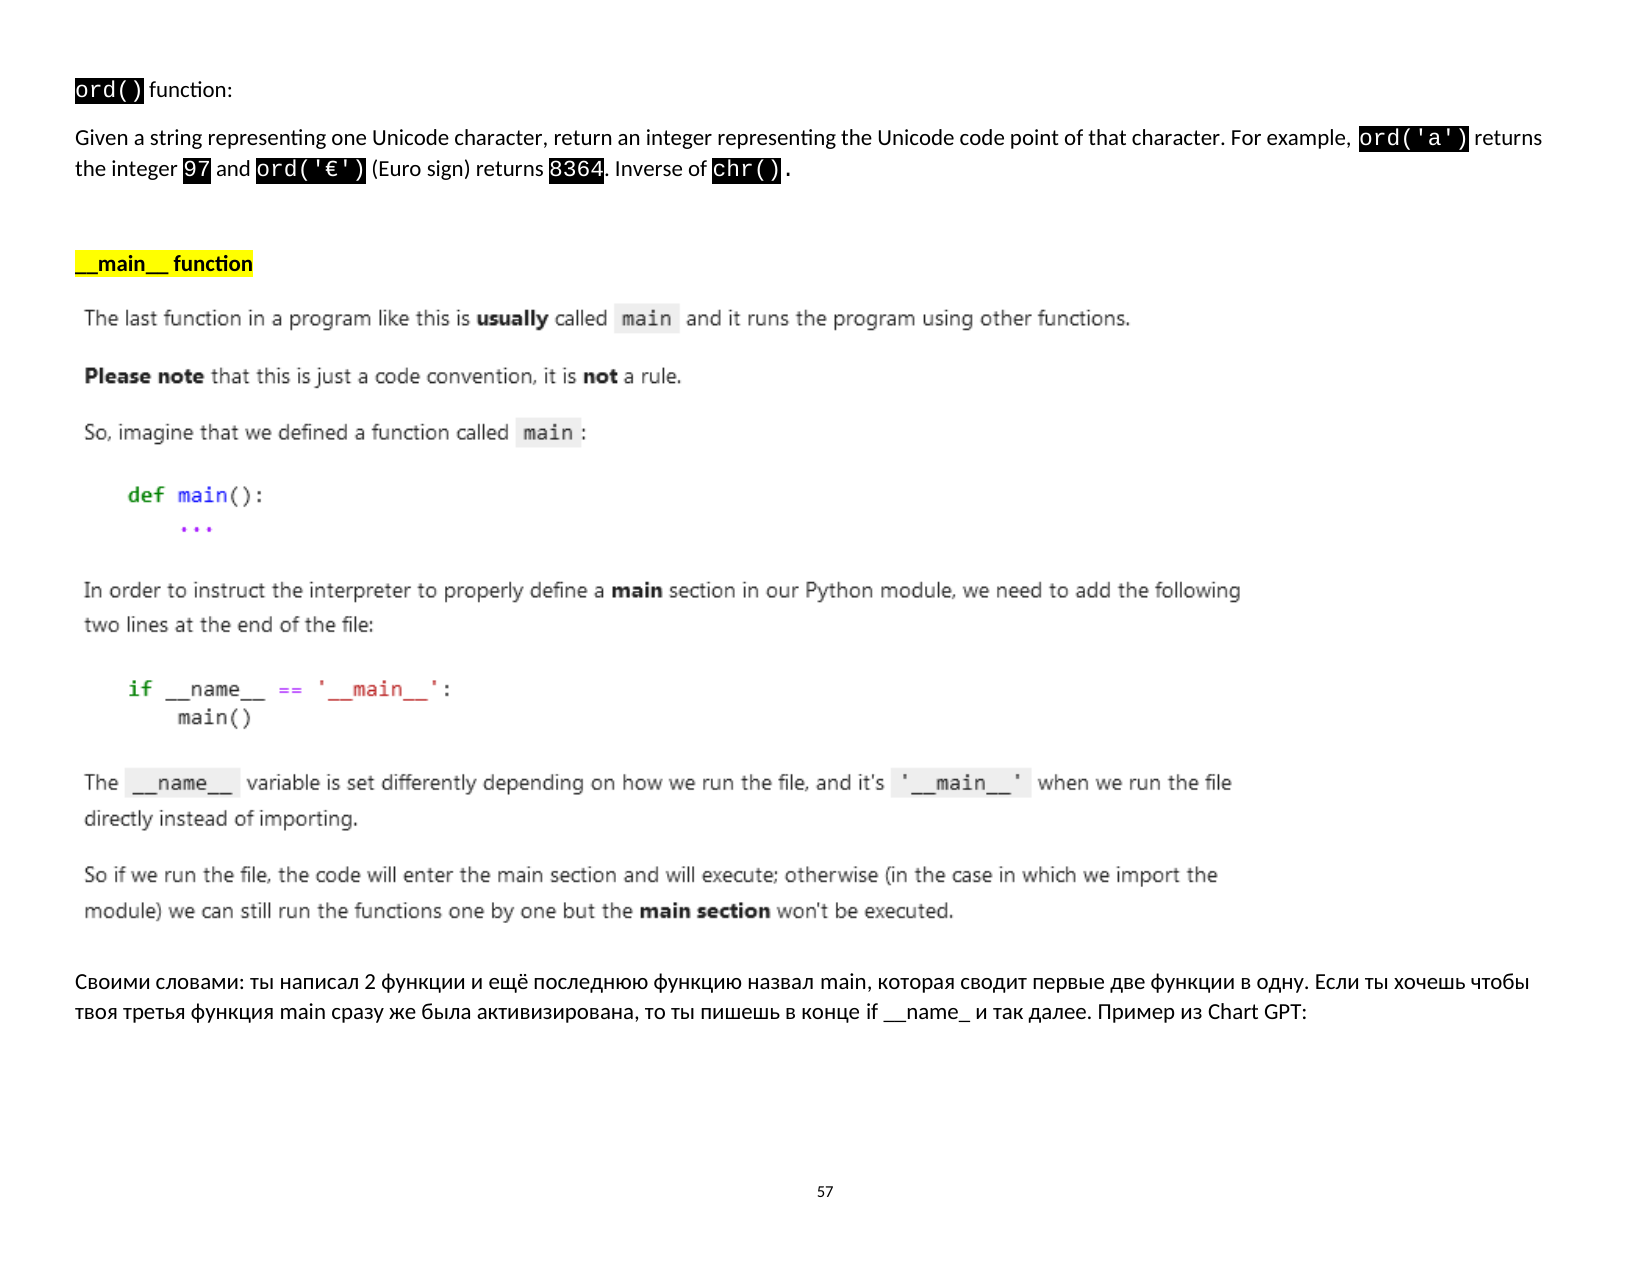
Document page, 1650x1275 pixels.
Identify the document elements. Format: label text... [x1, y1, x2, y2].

text Своими словами: ты написал 2 функции и ещё последнюю функцию назвал main, которая сводит первые две функции в одну. Если ты хочешь чтобы твоя третья функция main сразу же была активизирована, то ты пишешь в конце if __name_ и так далее. Пример из Chart GPT: [75, 967, 1575, 1025]
picture [75, 296, 1268, 948]
text ord() function: [75, 75, 1575, 104]
text __main__ function [75, 249, 1575, 277]
text Given a string representing one Unicode character, return an integer representing the Unicode code point of that character. For example, ord('a') returns the integer 97 and ord('€') (Euro sign) returns 8364. Inverse of chr(). [75, 123, 1575, 184]
